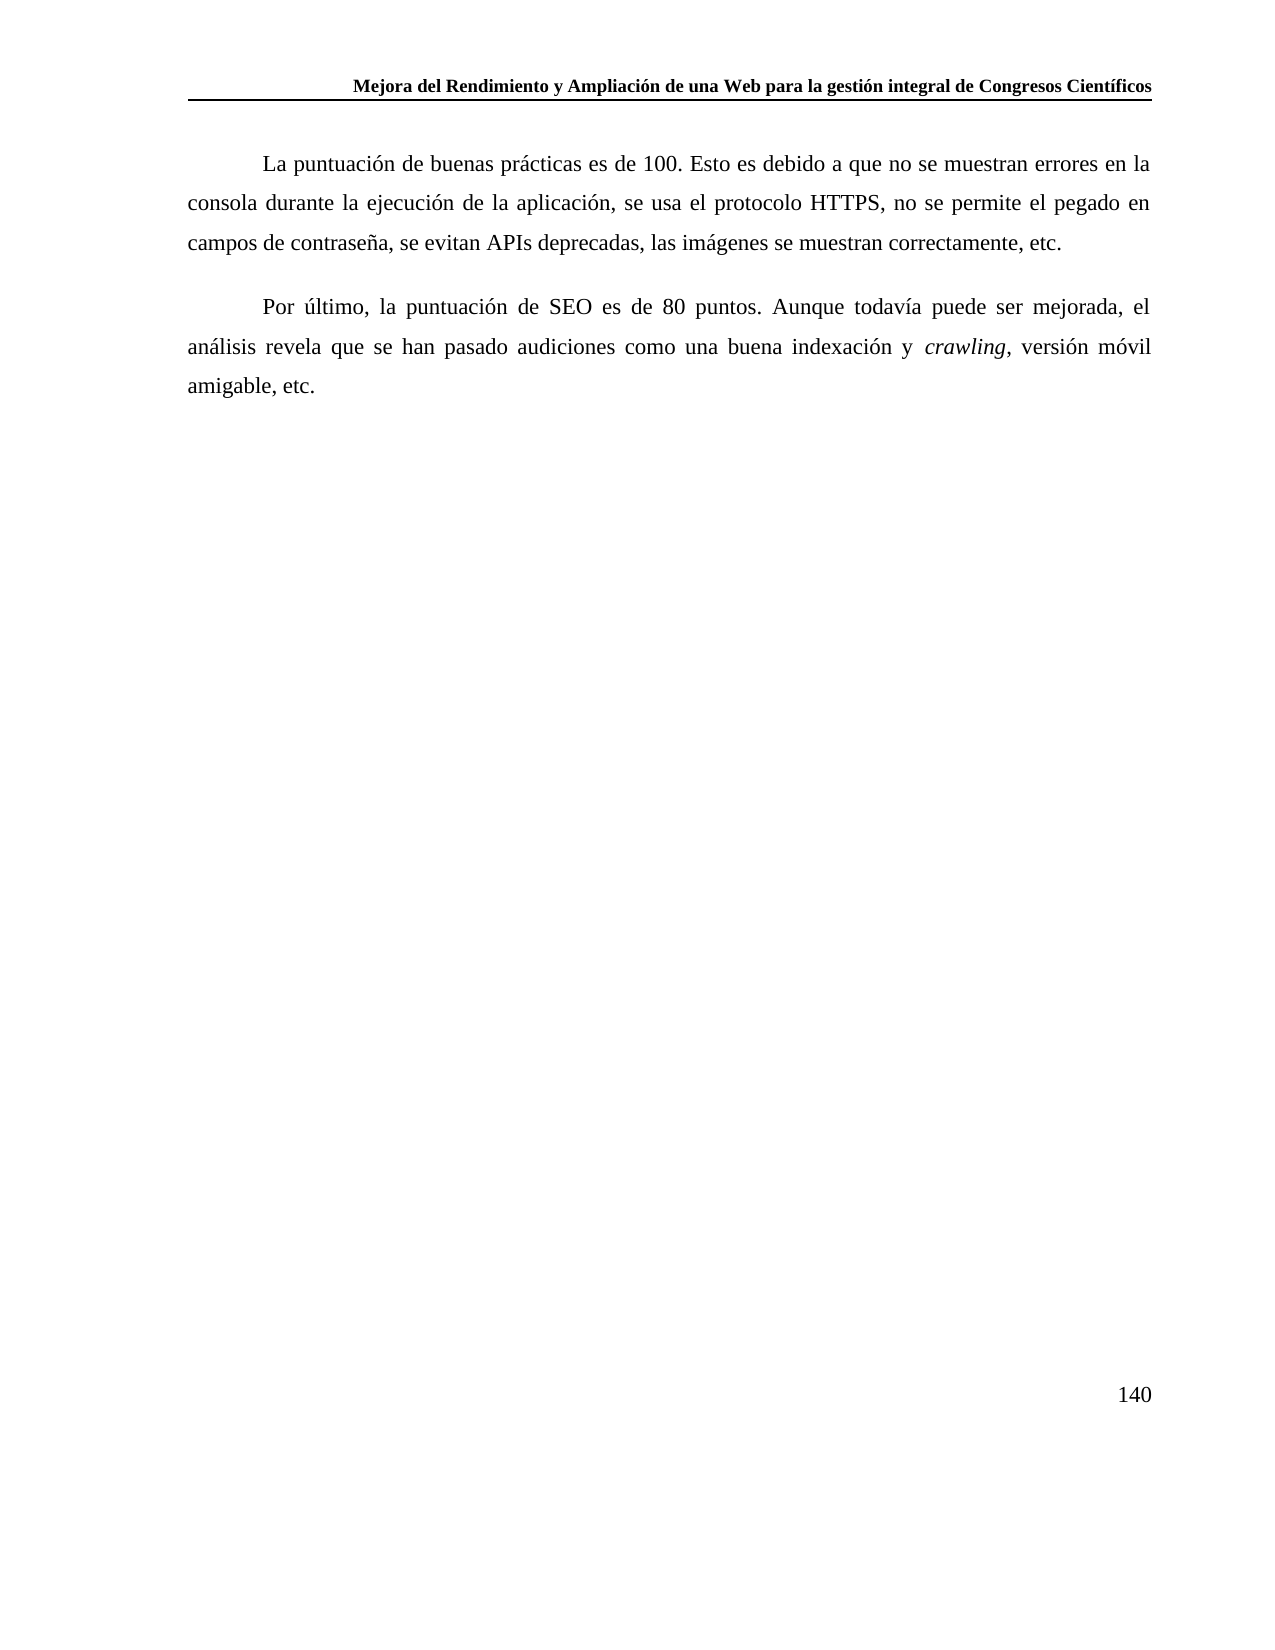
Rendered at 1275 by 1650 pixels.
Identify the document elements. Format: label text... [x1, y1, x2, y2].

text La puntuación de buenas prácticas es de 100. Esto es debido a que no se muestran errores en la consola durante la ejecución de la aplicación, se usa el protocolo HTTPS, no se permite el pegado en campos de contraseña, se evitan APIs deprecadas, las imágenes se muestran correctamente, etc. [187, 150, 1152, 255]
text Por último, la puntuación de SEO es de 80 puntos. Aunque todavía puede ser mejorada, el análisis revela que se han pasado audiciones como una buena indexación y crawling, versión móvil amigable, etc. [187, 293, 1152, 399]
